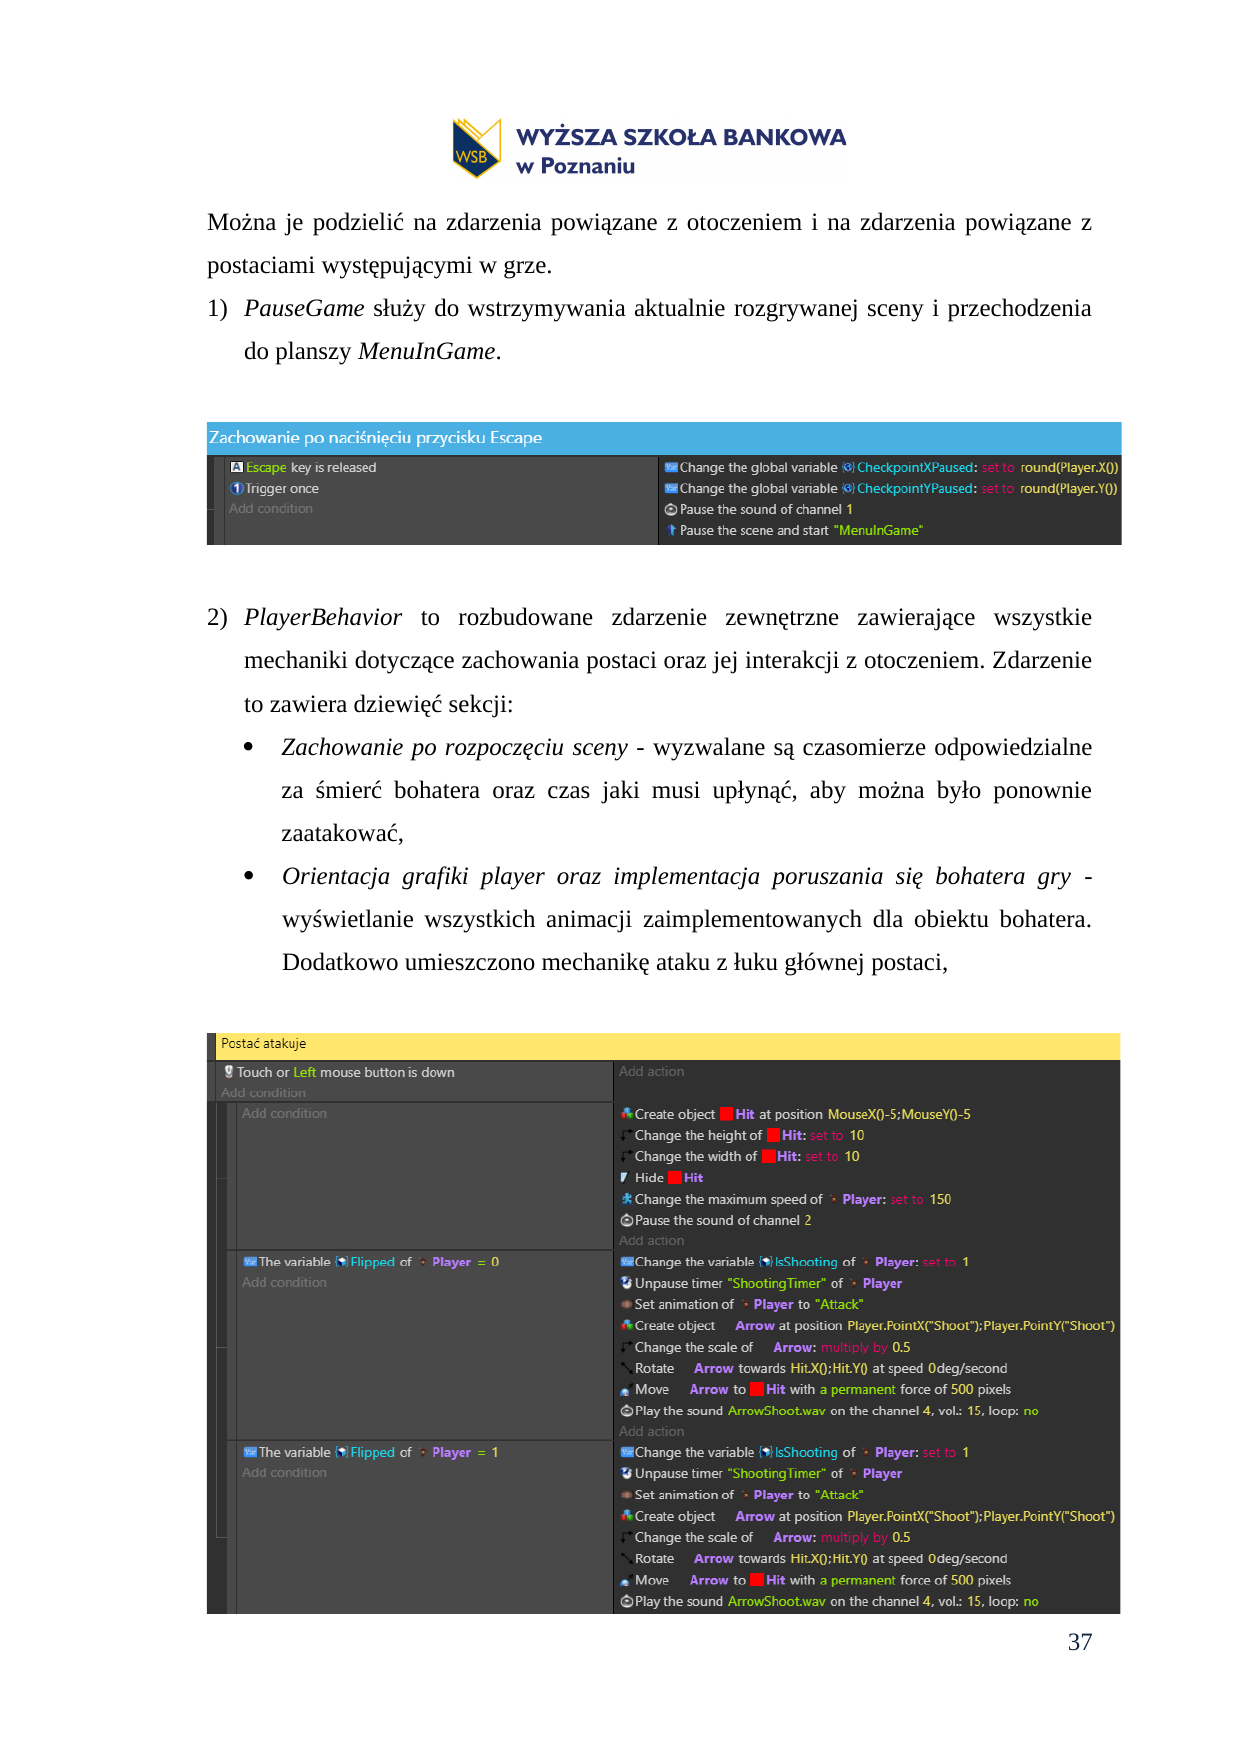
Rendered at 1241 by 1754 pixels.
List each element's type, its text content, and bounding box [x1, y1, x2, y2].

picture [206, 422, 1122, 545]
list PlayerBehavior to rozbudowane zdarzenie zewnętrzne zawierające wszystkie mechaniki dotyczące zachowania postaci oraz jej interakcji z otoczeniem. Zdarzenie to zawiera dziewięć sekcji: [207, 602, 1092, 717]
list Orientacja grafiki player oraz implementacja poruszania się bohatera gry - wyświetlanie wszystkich animacji zaimplementowanych dla obiektu bohatera. Dodatkowo umieszczono mechanikę ataku z łuku głównej postaci, [244, 861, 1092, 976]
text Można je podzielić na zdarzenia powiązane z otoczeniem i na zdarzenia powiązane z postaciami występującymi w grze. [207, 207, 1092, 279]
picture [452, 118, 847, 179]
list PauseGame służy do wstrzymywania aktualnie rozgrywanej sceny i przechodzenia do planszy MenuInGame. [207, 293, 1092, 365]
list Zachowanie po rozpoczęciu sceny - wyzwalane są czasomierze odpowiedzialne za śmierć bohatera oraz czas jaki musi upłynąć, aby można było ponownie zaatakować, [244, 732, 1092, 847]
picture [206, 1033, 1121, 1614]
